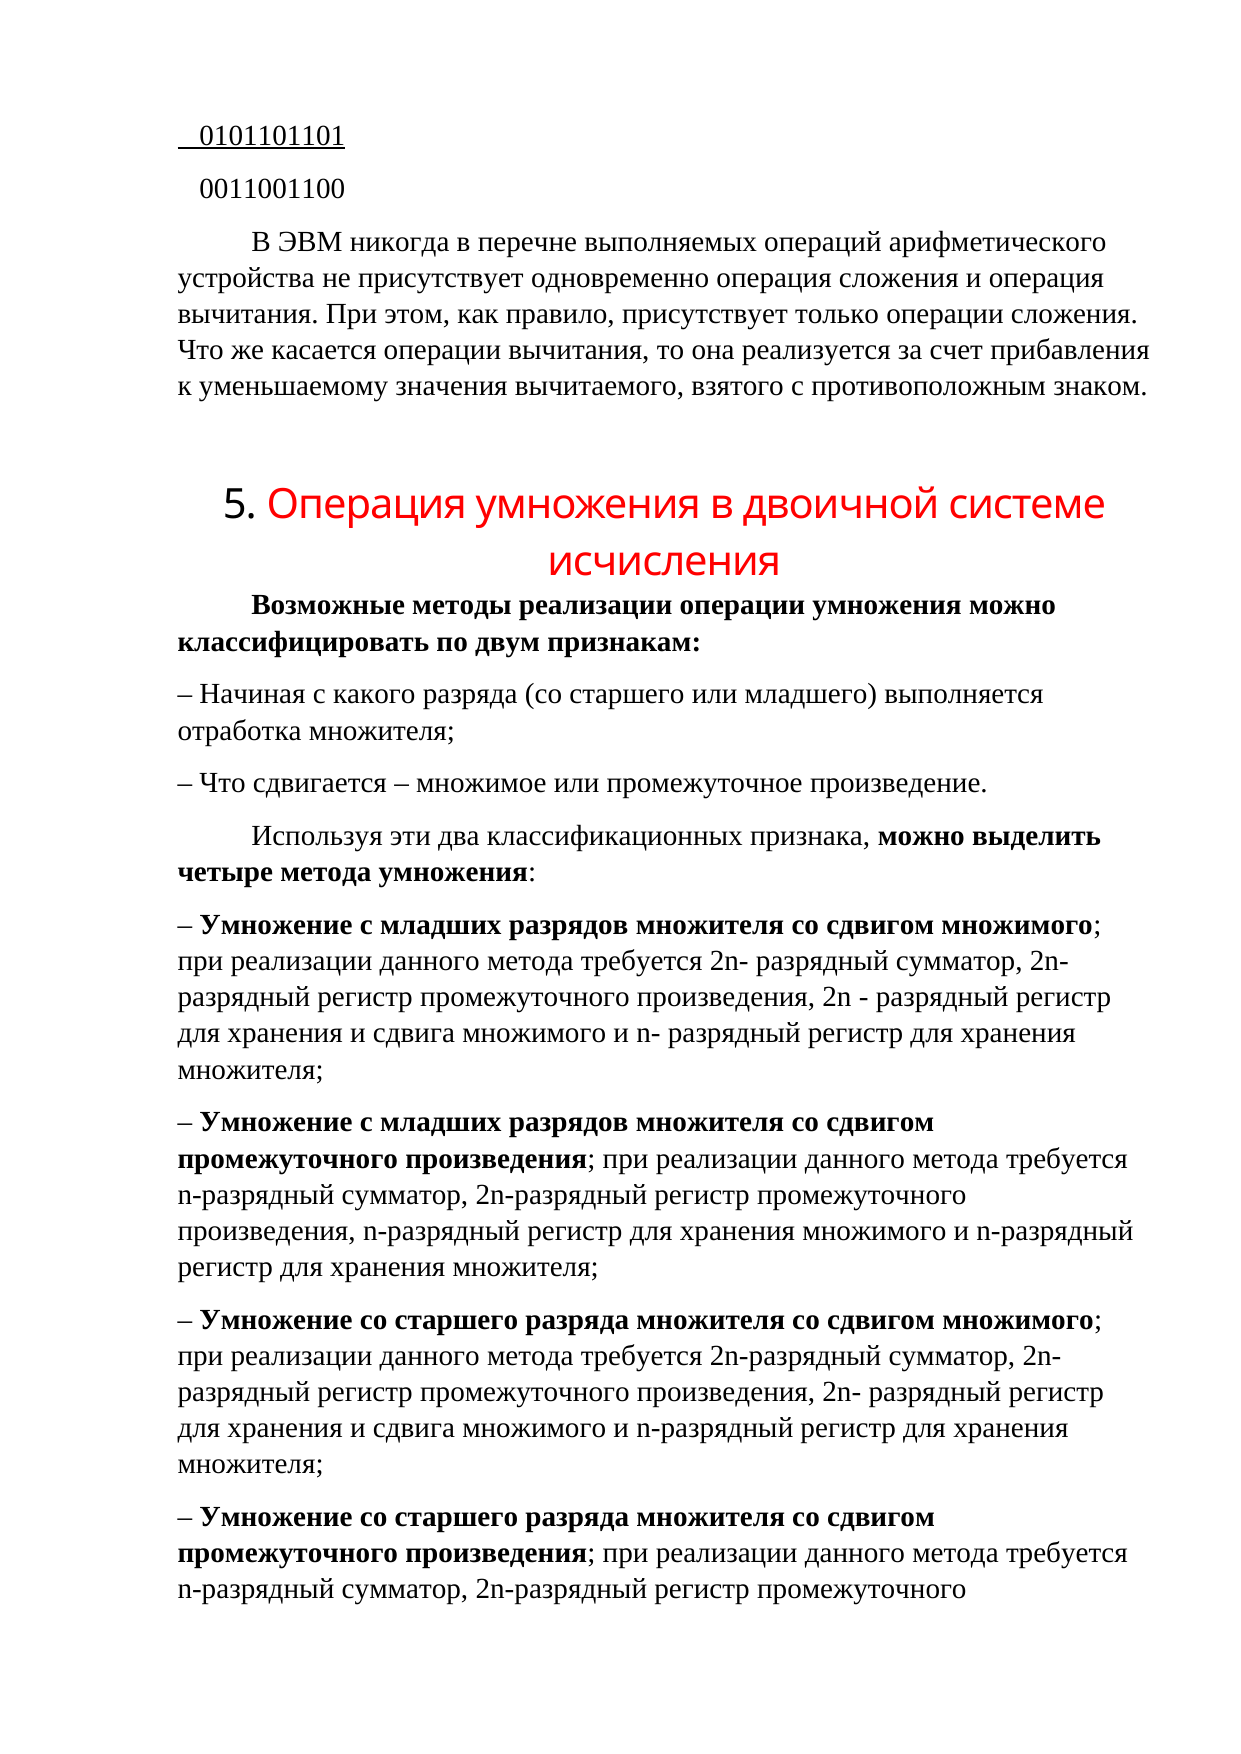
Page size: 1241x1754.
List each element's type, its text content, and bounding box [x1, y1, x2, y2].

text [177, 1499, 1152, 1605]
text В ЭВМ никогда в перечне выполняемых операций арифметического устройства не присутствует одновременно операция сложения и операция вычитания. При этом, как правило, присутствует только операции сложения. Что же касается операции вычитания, то она реализуется за счет прибавления к уменьшаемому значения вычитаемого, взятого с противоположным знаком. [177, 224, 1152, 402]
text – Начиная с какого разряда (со старшего или младшего) выполняется отработка множителя; [177, 676, 1152, 746]
text – Умножение с младших разрядов множителя со сдвигом множимого; при реализации данного метода требуется 2n- разрядный сумматор, 2n- разрядный регистр промежуточного произведения, 2n - разрядный регистр для хранения и сдвига множимого и n- разрядный регистр для хранения множителя; [177, 907, 1152, 1085]
text 0011001100 [177, 171, 1152, 204]
text – Что сдвигается – множимое или промежуточное произведение. [177, 765, 1152, 799]
text – Умножение с младших разрядов множителя со сдвигом промежуточного произведения; при реализации данного метода требуется n-разрядный сумматор, 2n-разрядный регистр промежуточного произведения, n-разрядный регистр для хранения множимого и n-разрядный регистр для хранения множителя; [177, 1104, 1152, 1283]
text – Умножение со старшего разряда множителя со сдвигом множимого; при реализации данного метода требуется 2n-разрядный сумматор, 2n-разрядный регистр промежуточного произведения, 2n- разрядный регистр для хранения и сдвига множимого и n-разрядный регистр для хранения множителя; [177, 1302, 1152, 1480]
text Используя эти два классификационных признака, можно выделить четыре метода умножения: [177, 818, 1152, 888]
text Возможные методы реализации операции умножения можно классифицировать по двум признакам: [177, 587, 1152, 657]
title 5. Операция умножения в двоичной системе исчисления [177, 474, 1152, 587]
text 0101101101 [177, 118, 1152, 152]
